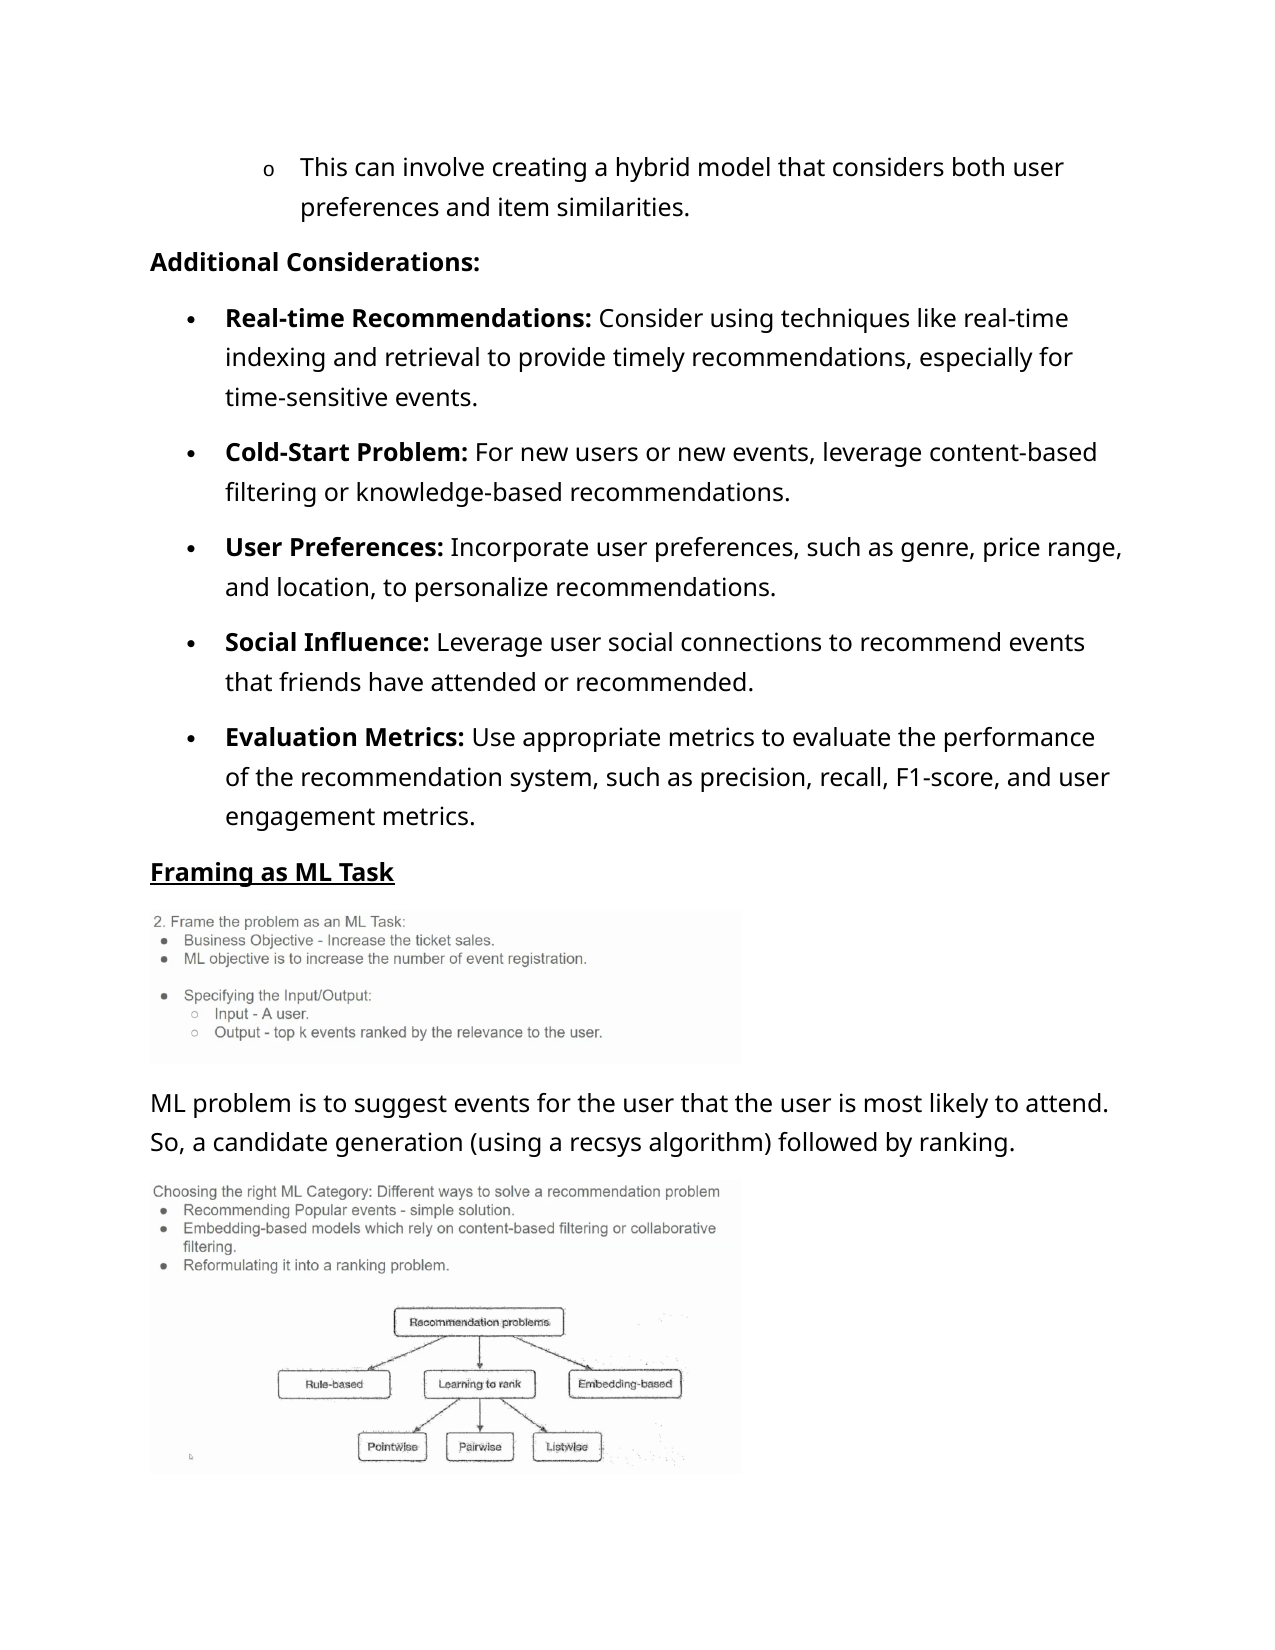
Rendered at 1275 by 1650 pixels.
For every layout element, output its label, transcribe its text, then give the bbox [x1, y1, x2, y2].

list Real-time Recommendations: Consider using techniques like real-time indexing and retrieval to provide timely recommendations, especially for time-sensitive events. [187, 301, 1125, 413]
text Additional Considerations: [150, 245, 1125, 279]
list Evaluation Metrics: Use appropriate metrics to evaluate the performance of the recommendation system, such as precision, recall, F1-score, and user engagement metrics. [187, 720, 1125, 832]
list Cold-Start Problem: For new users or new events, leverage content-based filtering or knowledge-based recommendations. [187, 435, 1125, 508]
text ML problem is to suggest events for the user that the user is most likely to attend. So, a candidate generation (using a recsys algorithm) followed by ranking. [150, 1086, 1125, 1159]
list This can involve creating a hybrid model that considers both user preferences and item similarities. [262, 150, 1125, 223]
picture [150, 910, 742, 1064]
list Social Influence: Leverage user social connections to recommend events that friends have attended or recommended. [187, 625, 1125, 698]
list User Preferences: Incorporate user preferences, such as genre, price range, and location, to personalize recommendations. [187, 530, 1125, 603]
picture [150, 1180, 742, 1474]
text Framing as ML Task [150, 854, 1125, 888]
